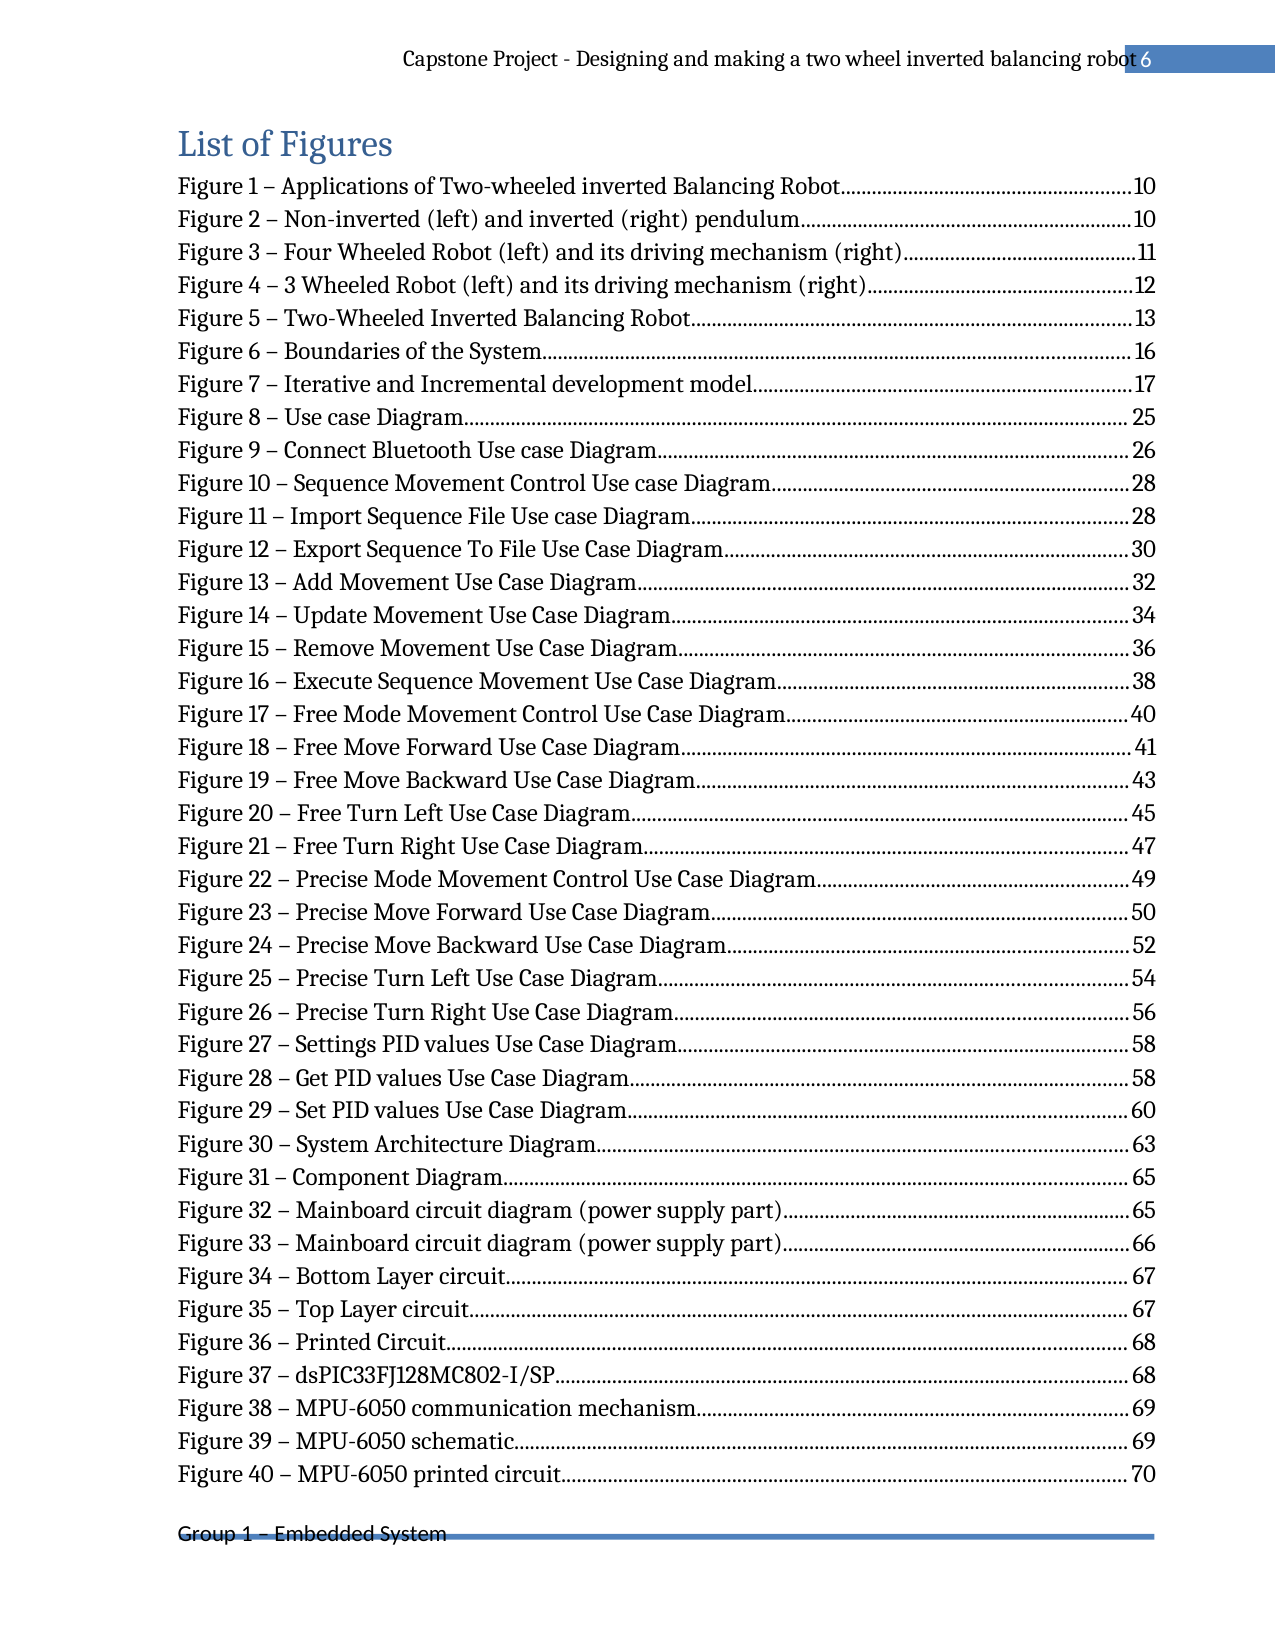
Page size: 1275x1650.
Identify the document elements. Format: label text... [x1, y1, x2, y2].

text Figure 26 – Precise Turn Right Use Case Diagram 56 [177, 997, 1157, 1026]
text Figure 19 – Free Move Backward Use Case Diagram 43 [177, 766, 1157, 795]
text Figure 28 – Get PID values Use Case Diagram 58 [177, 1063, 1157, 1092]
text Figure 24 – Precise Move Backward Use Case Diagram 52 [177, 931, 1157, 960]
text Figure 32 – Mainboard circuit diagram (power supply part) 65 [177, 1196, 1157, 1224]
text Figure 8 – Use case Diagram 25 [177, 403, 1157, 432]
text Figure 12 – Export Sequence To File Use Case Diagram 30 [177, 535, 1157, 564]
text Figure 17 – Free Mode Movement Control Use Case Diagram 40 [177, 700, 1157, 729]
text Figure 40 – MPU-6050 printed circuit 70 [177, 1460, 1157, 1488]
text Figure 13 – Add Movement Use Case Diagram 32 [177, 568, 1157, 597]
text Figure 23 – Precise Move Forward Use Case Diagram 50 [177, 898, 1157, 927]
text Figure 30 – System Architecture Diagram 63 [177, 1129, 1157, 1158]
text Figure 33 – Mainboard circuit diagram (power supply part) 66 [177, 1228, 1157, 1257]
text Figure 2 – Non-inverted (left) and inverted (right) pendulum 10 [177, 205, 1157, 234]
text Figure 11 – Import Sequence File Use case Diagram 28 [177, 502, 1157, 531]
text Figure 39 – MPU-6050 schematic 69 [177, 1427, 1157, 1455]
text Figure 6 – Boundaries of the System 16 [177, 337, 1157, 366]
text Figure 31 – Component Diagram 65 [177, 1162, 1157, 1191]
text Figure 10 – Sequence Movement Control Use case Diagram 28 [177, 469, 1157, 498]
text Figure 35 – Top Layer circuit 67 [177, 1294, 1157, 1323]
text Figure 29 – Set PID values Use Case Diagram 60 [177, 1096, 1157, 1125]
text Figure 18 – Free Move Forward Use Case Diagram 41 [177, 733, 1157, 762]
text Figure 5 – Two-Wheeled Inverted Balancing Robot 13 [177, 304, 1157, 333]
text Figure 34 – Bottom Layer circuit 67 [177, 1262, 1157, 1290]
text Figure 38 – MPU-6050 communication mechanism 69 [177, 1394, 1157, 1422]
text Figure 37 – dsPIC33FJ128MC802-I/SP 68 [177, 1361, 1157, 1389]
text Figure 25 – Precise Turn Left Use Case Diagram 54 [177, 964, 1157, 993]
subtitle List of Figures [177, 122, 1157, 165]
text Figure 22 – Precise Mode Movement Control Use Case Diagram 49 [177, 865, 1157, 894]
text Figure 4 – 3 Wheeled Robot (left) and its driving mechanism (right) 12 [177, 271, 1157, 300]
text Figure 9 – Connect Bluetooth Use case Diagram 26 [177, 436, 1157, 465]
text Figure 36 – Printed Circuit 68 [177, 1328, 1157, 1356]
text Figure 7 – Iterative and Incremental development model 17 [177, 370, 1157, 399]
text Figure 20 – Free Turn Left Use Case Diagram 45 [177, 799, 1157, 828]
text Figure 21 – Free Turn Right Use Case Diagram 47 [177, 832, 1157, 861]
text Figure 3 – Four Wheeled Robot (left) and its driving mechanism (right) 11 [177, 238, 1157, 267]
text Figure 14 – Update Movement Use Case Diagram 34 [177, 601, 1157, 630]
text Figure 16 – Execute Sequence Movement Use Case Diagram 38 [177, 667, 1157, 696]
text Figure 15 – Remove Movement Use Case Diagram 36 [177, 634, 1157, 663]
text Figure 1 – Applications of Two-wheeled inverted Balancing Robot 10 [177, 172, 1157, 201]
text Figure 27 – Settings PID values Use Case Diagram 58 [177, 1030, 1157, 1059]
